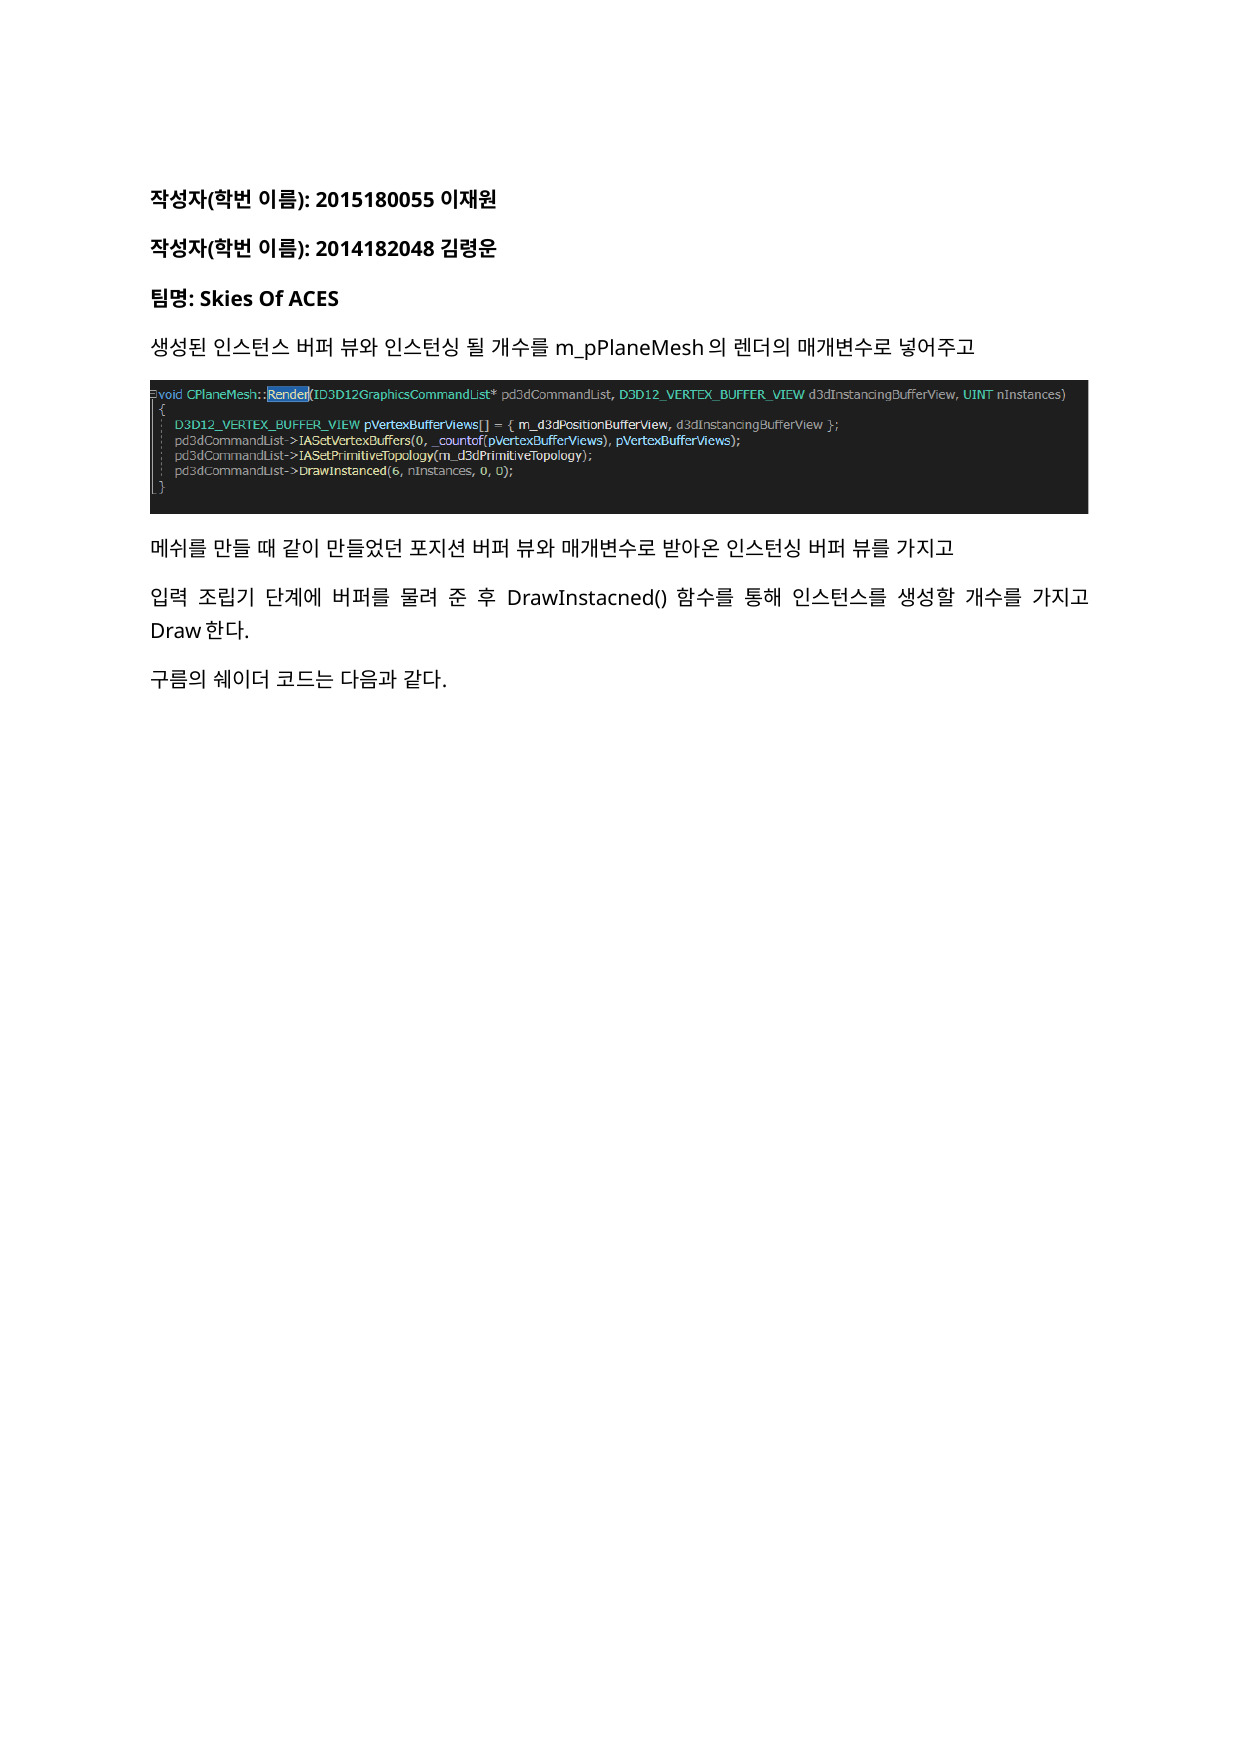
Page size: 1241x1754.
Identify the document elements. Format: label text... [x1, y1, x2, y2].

text 입력 조립기 단계에 버퍼를 물려 준 후 DrawInstacned() 함수를 통해 인스턴스를 생성할 개수를 가지고 Draw한다. [150, 582, 1090, 644]
text 구름의 쉐이더 코드는 다음과 같다. [150, 664, 1090, 694]
text 생성된 인스턴스 버퍼 뷰와 인스턴싱 될 개수를 m_pPlaneMesh의 렌더의 매개변수로 넣어주고 [150, 331, 1090, 361]
picture [150, 380, 1089, 514]
text 메쉬를 만들 때 같이 만들었던 포지션 버퍼 뷰와 매개변수로 받아온 인스턴싱 버퍼 뷰를 가지고 [150, 532, 1090, 562]
